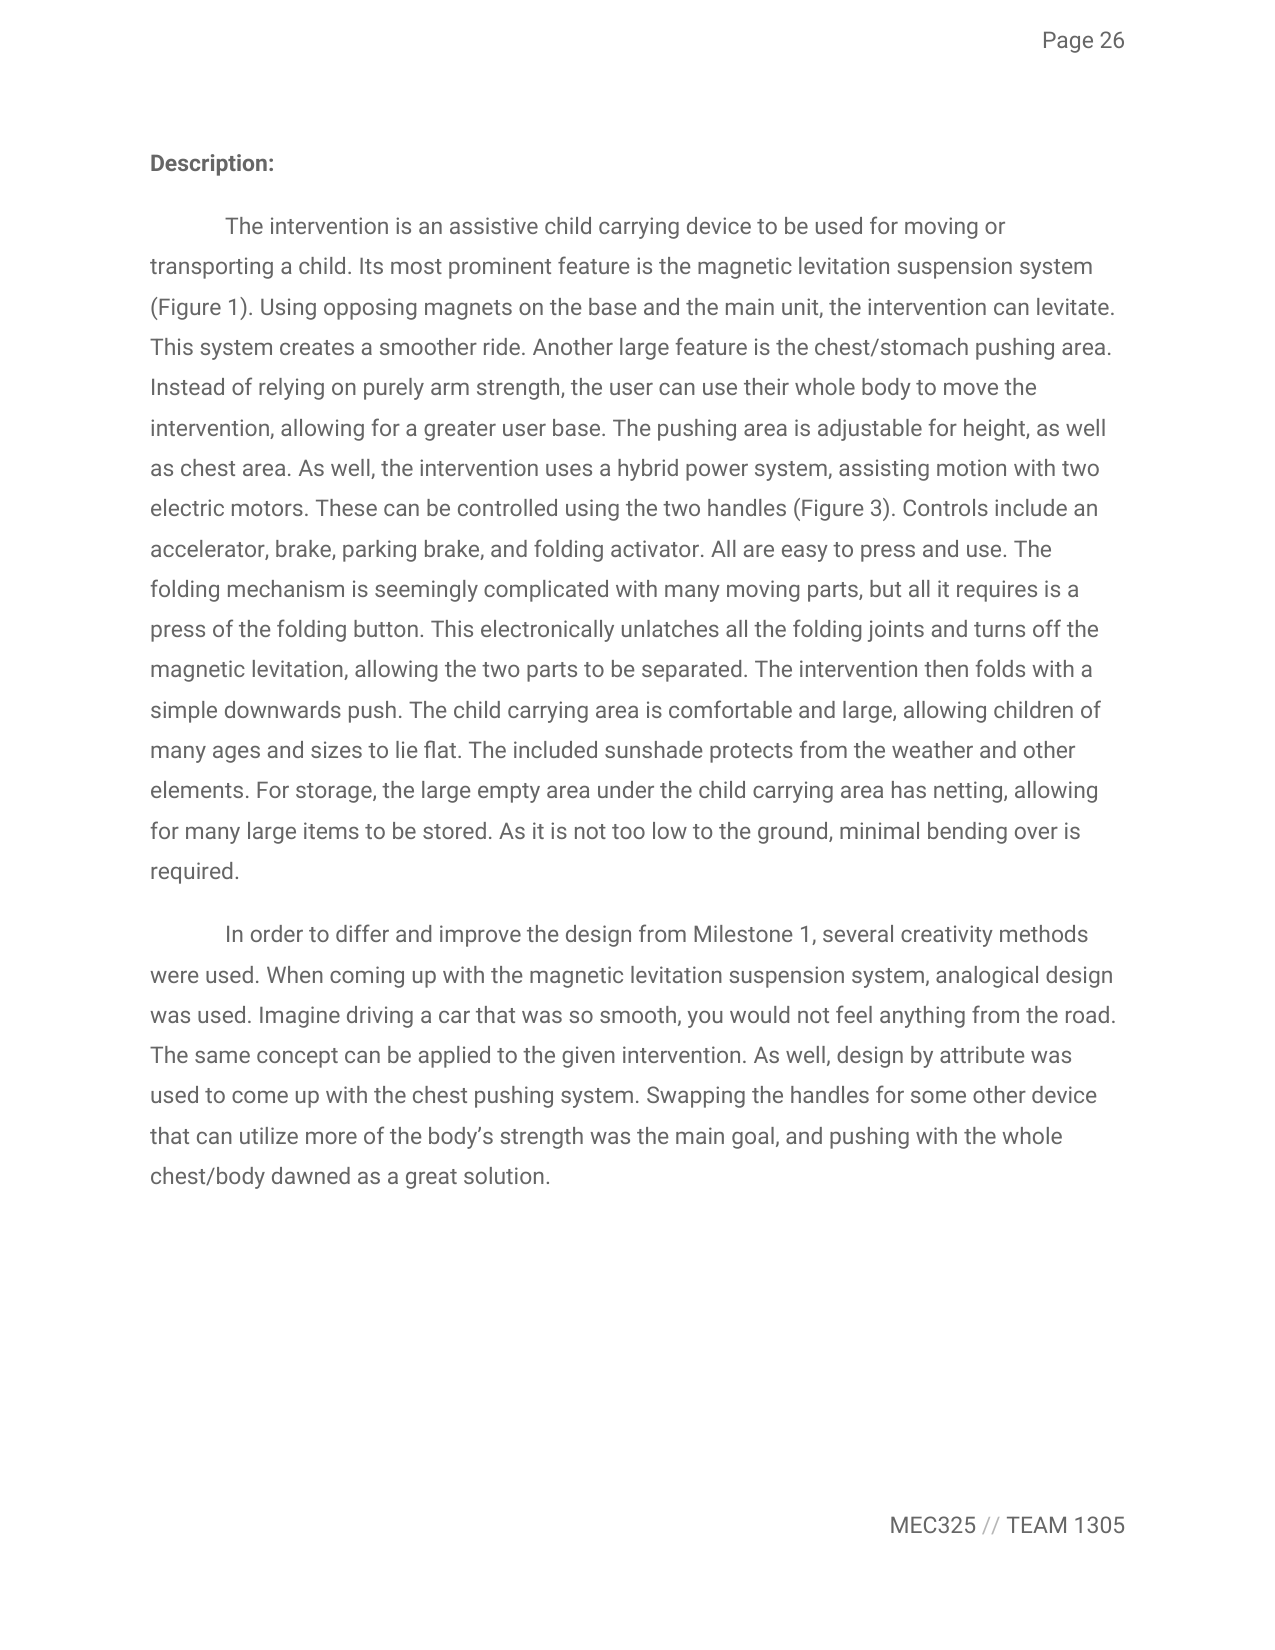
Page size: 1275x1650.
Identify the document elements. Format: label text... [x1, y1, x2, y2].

text The intervention is an assistive child carrying device to be used for moving or transporting a child. Its most prominent feature is the magnetic levitation suspension system (Figure 1). Using opposing magnets on the base and the main unit, the intervention can levitate. This system creates a smoother ride. Another large feature is the chest/stomach pushing area. Instead of relying on purely arm strength, the user can use their whole body to move the intervention, allowing for a greater user base. The pushing area is adjustable for height, as well as chest area. As well, the intervention uses a hybrid power system, assisting motion with two electric motors. These can be controlled using the two handles (Figure 3). Controls include an accelerator, brake, parking brake, and folding activator. All are easy to press and use. The folding mechanism is seemingly complicated with many moving parts, but all it requires is a press of the folding button. This electronically unlatches all the folding joints and turns off the magnetic levitation, allowing the two parts to be separated. The intervention then folds with a simple downwards push. The child carrying area is comfortable and large, allowing children of many ages and sizes to lie flat. The included sunshade protects from the weather and other elements. For storage, the large empty area under the child carrying area has netting, allowing for many large items to be stored. As it is not too low to the ground, minimal bending over is required. [150, 213, 1125, 885]
text Description: [150, 150, 1125, 177]
text In order to differ and improve the design from Milestone 1, several creativity methods were used. When coming up with the magnetic levitation suspension system, analogical design was used. Imagine driving a car that was so smooth, you would not feel anything from the road. The same concept can be applied to the given intervention. As well, design by attribute was used to come up with the chest pushing system. Swapping the handles for some other device that can utilize more of the body’s strength was the main goal, and pushing with the whole chest/body dawned as a great solution. [150, 921, 1125, 1190]
